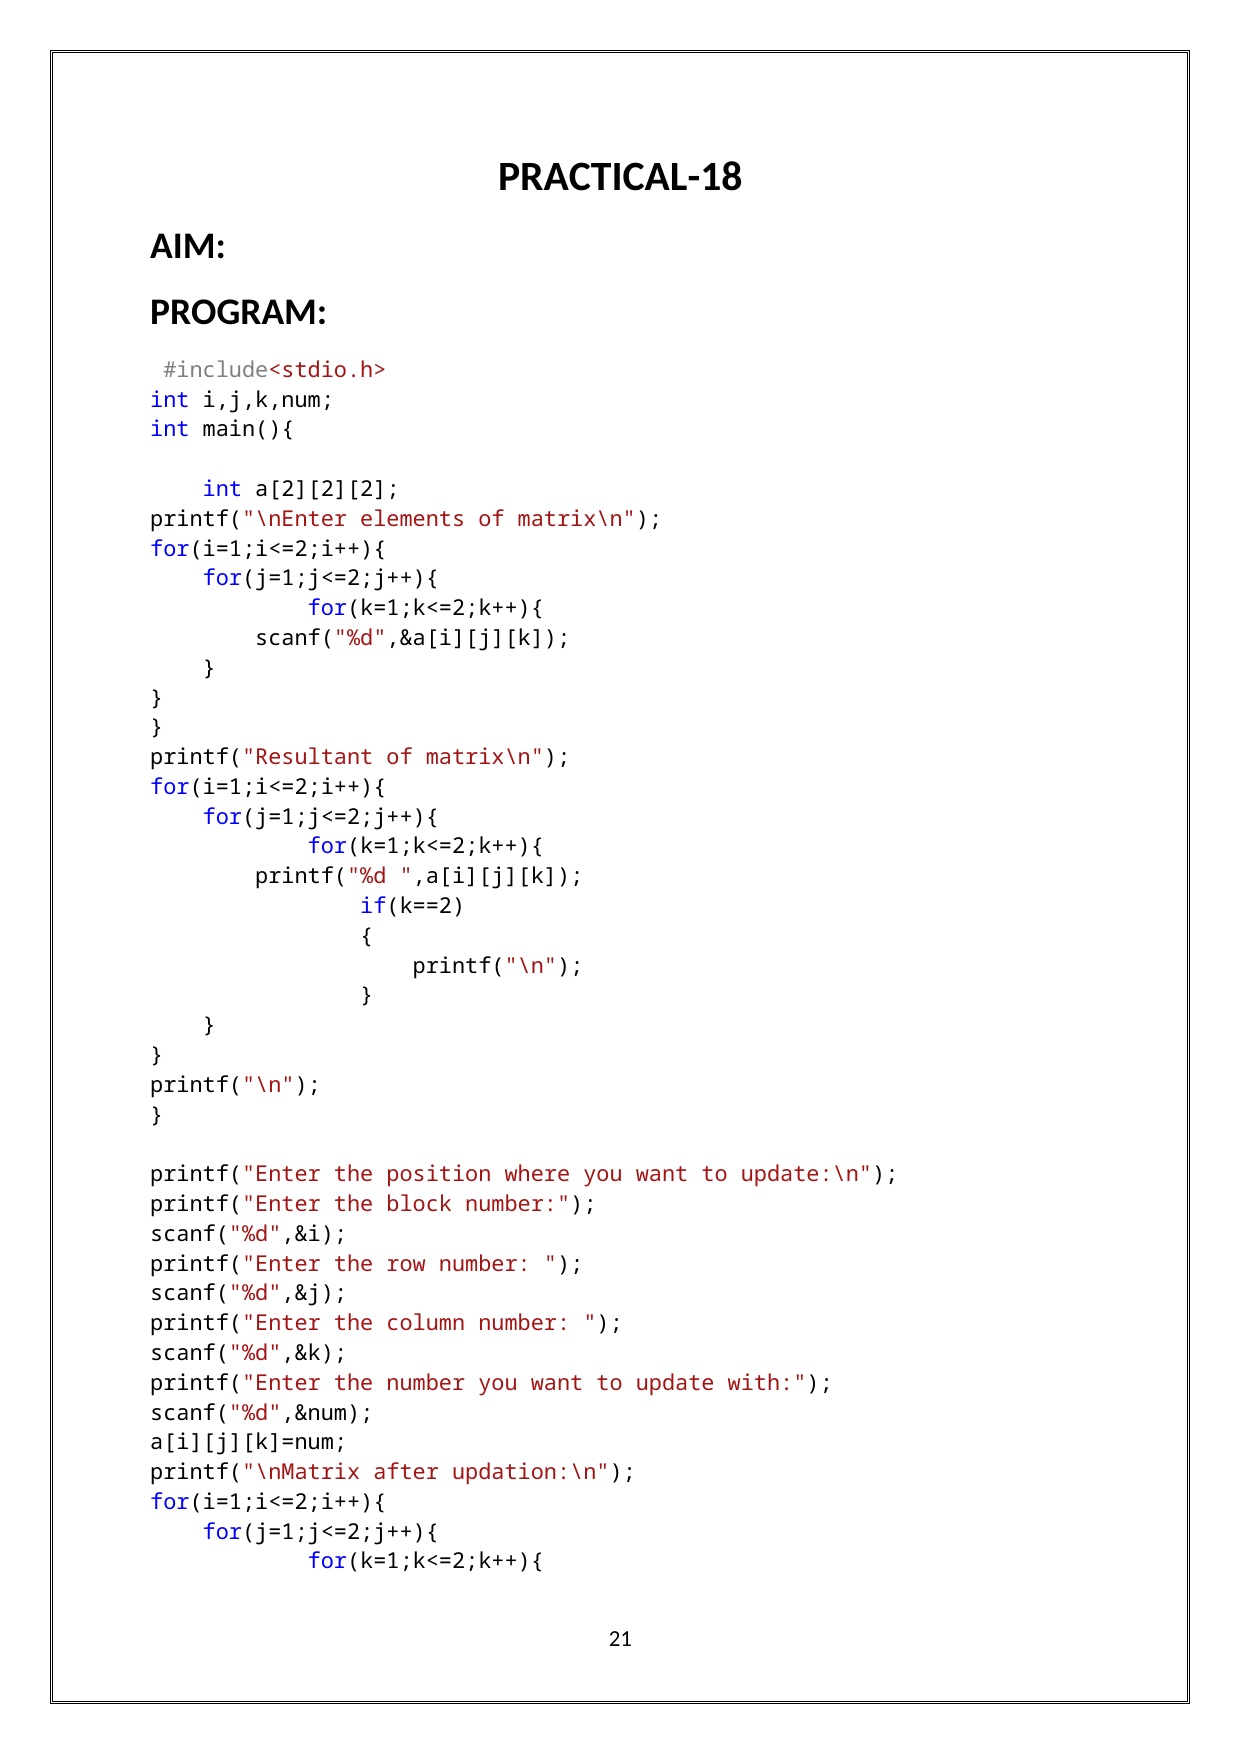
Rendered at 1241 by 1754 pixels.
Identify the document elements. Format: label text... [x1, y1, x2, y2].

text printf("\nEnter elements of matrix\n"); [150, 503, 1090, 533]
text } [150, 652, 1090, 682]
text } [150, 1009, 1090, 1039]
text for(i=1;i<=2;i++){ [150, 533, 1090, 562]
text PRACTICAL-18 [150, 150, 1090, 201]
text printf("Enter the column number: "); [150, 1307, 1090, 1337]
text printf("Enter the row number: "); [150, 1248, 1090, 1277]
text printf("\nMatrix after updation:\n"); [150, 1456, 1090, 1486]
text PROGRAM: [150, 288, 1090, 333]
text } [150, 979, 1090, 1009]
text int a[2][2][2]; [150, 473, 1090, 503]
text for(j=1;j<=2;j++){ [150, 562, 1090, 592]
text for(k=1;k<=2;k++){ [150, 1546, 1090, 1575]
text { [150, 920, 1090, 950]
text } [150, 711, 1090, 741]
text if(k==2) [150, 890, 1090, 920]
text int i,j,k,num; [150, 384, 1090, 413]
text } [150, 682, 1090, 711]
text printf("Enter the block number:"); [150, 1188, 1090, 1218]
text scanf("%d",&i); [150, 1218, 1090, 1248]
text printf("Enter the position where you want to update:\n"); [150, 1158, 1090, 1188]
text printf("%d ",a[i][j][k]); [150, 860, 1090, 890]
text for(i=1;i<=2;i++){ [150, 1486, 1090, 1516]
text AIM: [150, 222, 1090, 267]
text printf("Enter the number you want to update with:"); [150, 1367, 1090, 1397]
text for(i=1;i<=2;i++){ [150, 771, 1090, 801]
text for(k=1;k<=2;k++){ [150, 592, 1090, 622]
text for(j=1;j<=2;j++){ [150, 1516, 1090, 1546]
text int main(){ [150, 413, 1090, 443]
text for(k=1;k<=2;k++){ [150, 831, 1090, 860]
text printf("\n"); [150, 950, 1090, 979]
text a[i][j][k]=num; [150, 1426, 1090, 1456]
text printf("Resultant of matrix\n"); [150, 741, 1090, 771]
text scanf("%d",&num); [150, 1397, 1090, 1426]
text scanf("%d",&k); [150, 1337, 1090, 1367]
text } [150, 1099, 1090, 1128]
text for(j=1;j<=2;j++){ [150, 801, 1090, 831]
text } [150, 1039, 1090, 1069]
text printf("\n"); [150, 1069, 1090, 1099]
text scanf("%d",&a[i][j][k]); [150, 622, 1090, 652]
text #include<stdio.h> [150, 354, 1090, 384]
text scanf("%d",&j); [150, 1277, 1090, 1307]
